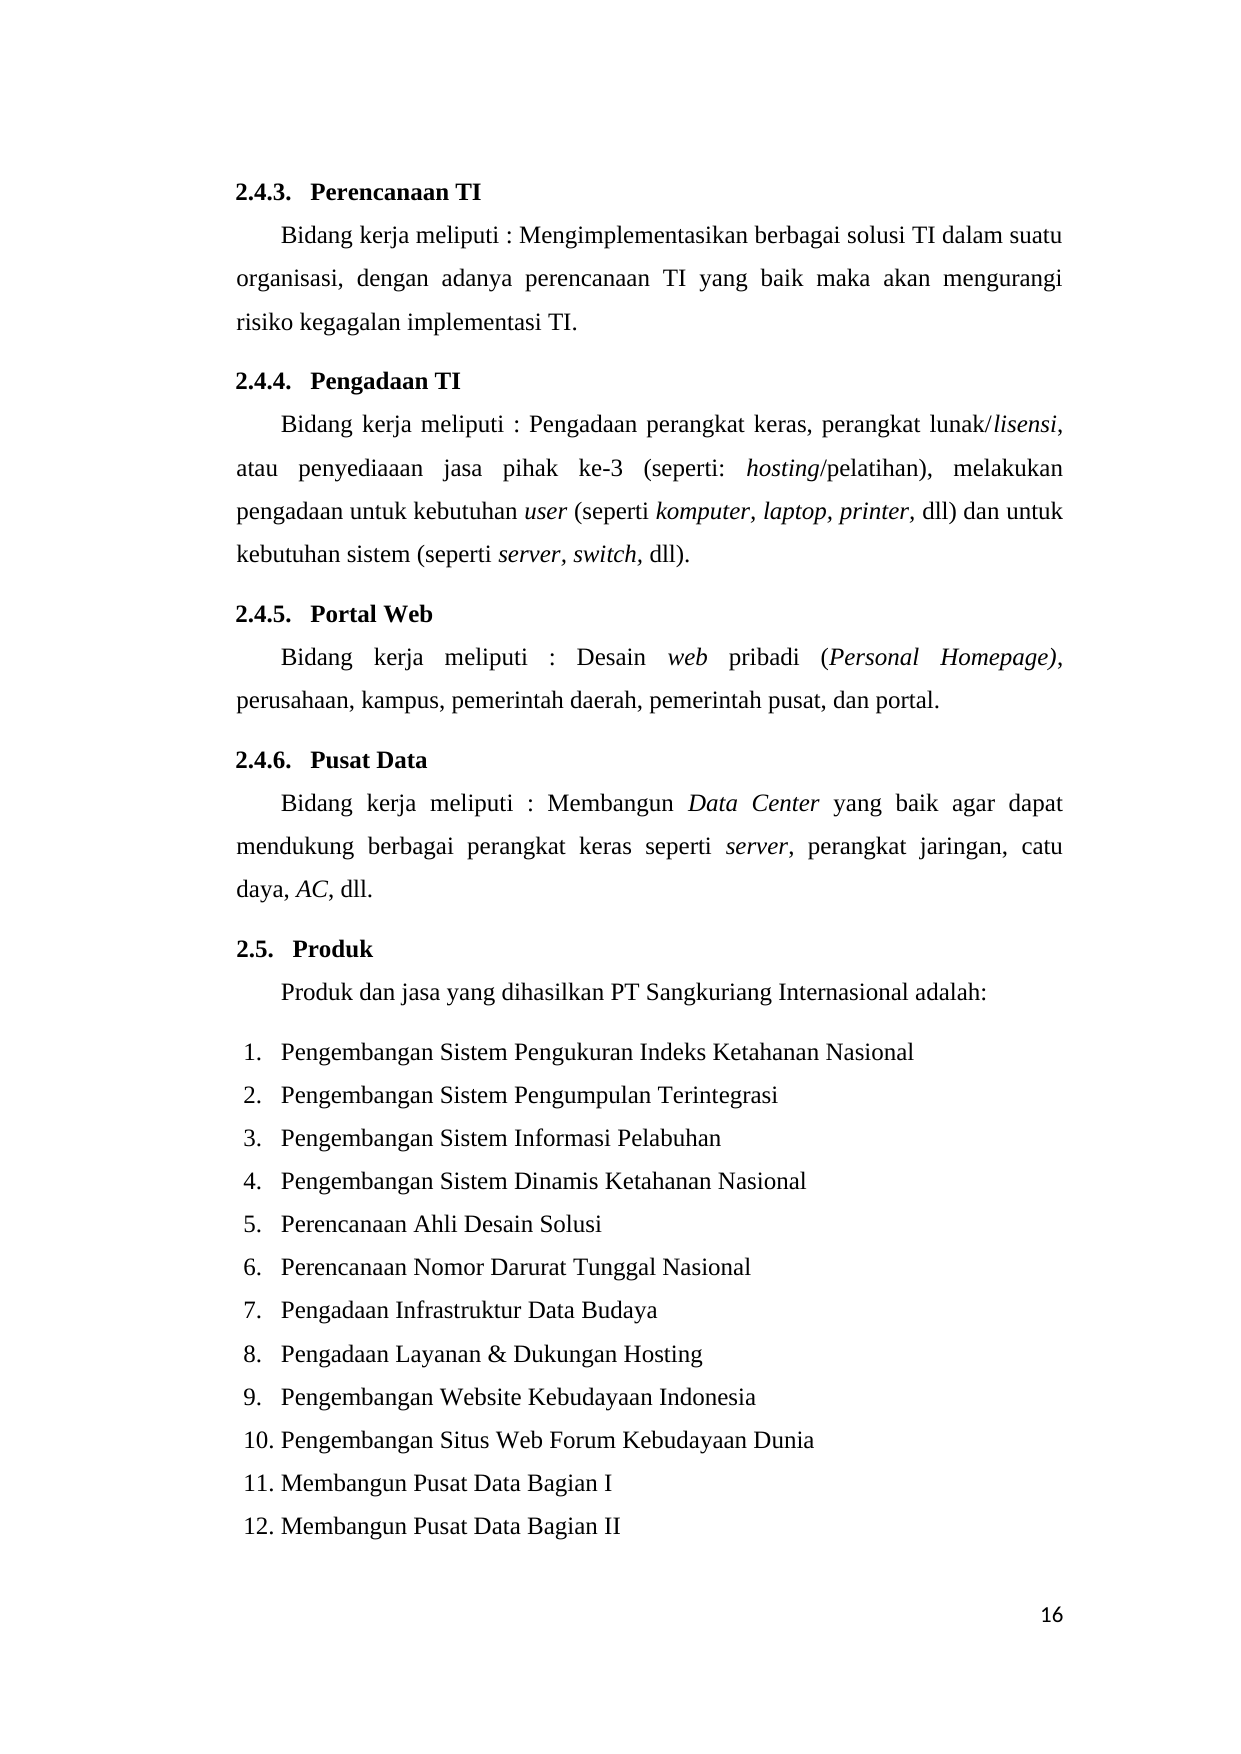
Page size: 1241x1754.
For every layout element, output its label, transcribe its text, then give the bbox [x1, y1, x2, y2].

text Bidang kerja meliputi : Membangun Data Center yang baik agar dapat mendukung berbagai perangkat keras seperti server, perangkat jaringan, catu daya, AC, dll. [236, 788, 1063, 903]
list Perencanaan Ahli Desain Solusi [243, 1209, 1063, 1238]
list Pengembangan Situs Web Forum Kebudayaan Dunia [243, 1425, 1063, 1454]
text Bidang kerja meliputi : Pengadaan perangkat keras, perangkat lunak/lisensi, atau penyediaaan jasa pihak ke-3 (seperti: hosting/pelatihan), melakukan pengadaan untuk kebutuhan user (seperti komputer, laptop, printer, dll) dan untuk kebutuhan sistem (seperti server, switch, dll). [236, 409, 1063, 568]
text Bidang kerja meliputi : Desain web pribadi (Personal Homepage), perusahaan, kampus, pemerintah daerah, pemerintah pusat, dan portal. [236, 642, 1063, 714]
subtitle Perencanaan TI [235, 177, 1063, 206]
list Pengadaan Infrastruktur Data Budaya [243, 1296, 1063, 1324]
list Membangun Pusat Data Bagian II [243, 1511, 1063, 1540]
list Perencanaan Nomor Darurat Tunggal Nasional [243, 1252, 1063, 1281]
list Pengembangan Sistem Pengukuran Indeks Ketahanan Nasional [243, 1037, 1063, 1066]
list Pengadaan Layanan & Dukungan Hosting [243, 1339, 1063, 1367]
subtitle Portal Web [235, 599, 1063, 627]
subtitle Produk [236, 934, 1063, 963]
list Pengembangan Sistem Dinamis Ketahanan Nasional [243, 1166, 1063, 1195]
list Pengembangan Sistem Informasi Pelabuhan [243, 1123, 1063, 1152]
list Pengembangan Website Kebudayaan Indonesia [243, 1382, 1063, 1411]
subtitle Pengadaan TI [235, 366, 1063, 395]
list Membangun Pusat Data Bagian I [243, 1468, 1063, 1497]
list Pengembangan Sistem Pengumpulan Terintegrasi [243, 1080, 1063, 1109]
subtitle Pusat Data [235, 745, 1063, 773]
text Bidang kerja meliputi : Mengimplementasikan berbagai solusi TI dalam suatu organisasi, dengan adanya perencanaan TI yang baik maka akan mengurangi risiko kegagalan implementasi TI. [236, 220, 1063, 335]
text Produk dan jasa yang dihasilkan PT Sangkuriang Internasional adalah: [236, 977, 1063, 1006]
